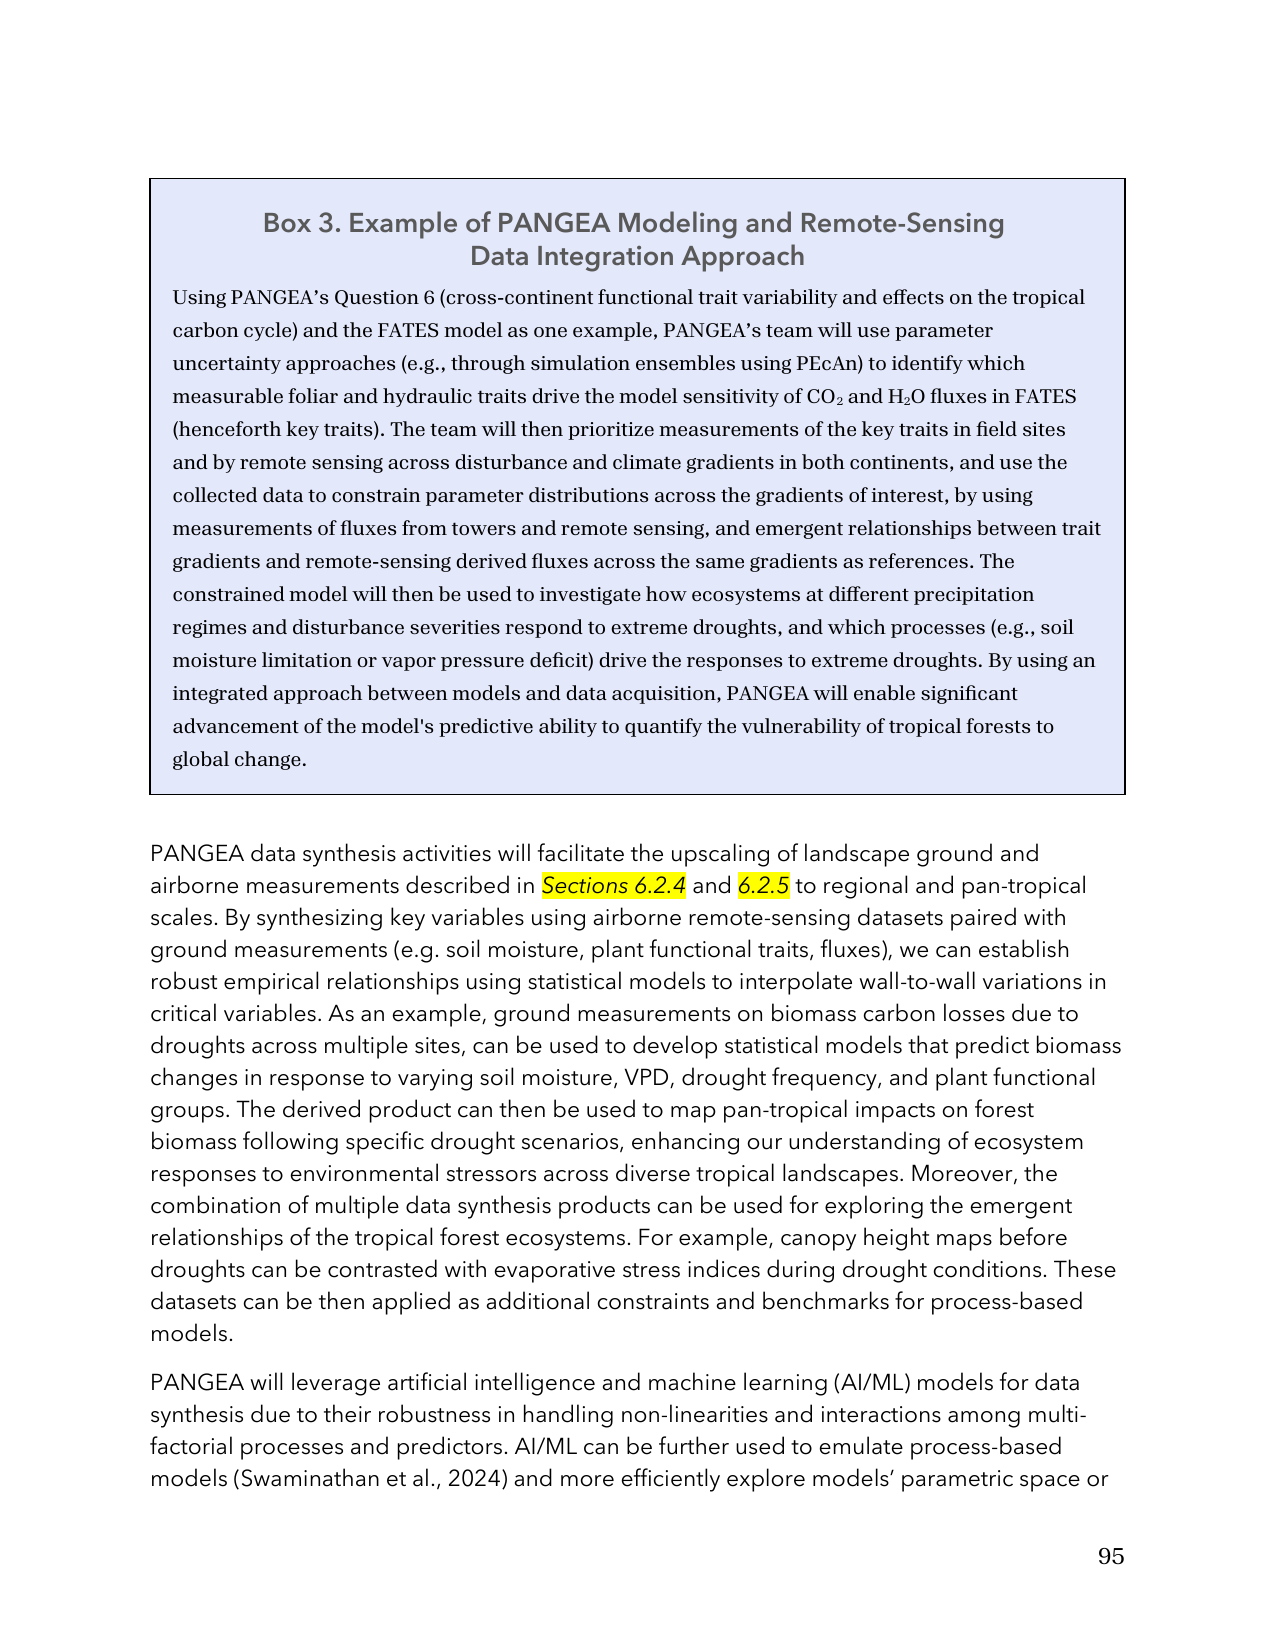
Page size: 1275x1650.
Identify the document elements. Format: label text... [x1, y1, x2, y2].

table_header Box 3. Example of PANGEA Modeling and Remote-Sensing Data Integration Approach Using PANGEA’s Question 6 (cross-continent functional trait variability and effects on the tropical carbon cycle) and the FATES model as one example, PANGEA’s team will use parameter uncertainty approaches (e.g., through simulation ensembles using PEcAn) to identify which measurable foliar and hydraulic traits drive the model sensitivity of CO2 and H2O fluxes in FATES (henceforth key traits). The team will then prioritize measurements of the key traits in field sites and by remote sensing across disturbance and climate gradients in both continents, and use the collected data to constrain parameter distributions across the gradients of interest, by using measurements of fluxes from towers and remote sensing, and emergent relationships between trait gradients and remote-sensing derived fluxes across the same gradients as references. The constrained model will then be used to investigate how ecosystems at different precipitation regimes and disturbance severities respond to extreme droughts, and which processes (e.g., soil moisture limitation or vapor pressure deficit) drive the responses to extreme droughts. By using an integrated approach between models and data acquisition, PANGEA will enable significant advancement of the model's predictive ability to quantify the vulnerability of tropical forests to global change. [151, 179, 1124, 794]
text PANGEA data synthesis activities will facilitate the upscaling of landscape ground and airborne measurements described in Sections 6.2.4 and 6.2.5 to regional and pan-tropical scales. By synthesizing key variables using airborne remote-sensing datasets paired with ground measurements (e.g. soil moisture, plant functional traits, fluxes), we can establish robust empirical relationships using statistical models to interpolate wall-to-wall variations in critical variables. As an example, ground measurements on biomass carbon losses due to droughts across multiple sites, can be used to develop statistical models that predict biomass changes in response to varying soil moisture, VPD, drought frequency, and plant functional groups. The derived product can then be used to map pan-tropical impacts on forest biomass following specific drought scenarios, enhancing our understanding of ecosystem responses to environmental stressors across diverse tropical landscapes. Moreover, the combination of multiple data synthesis products can be used for exploring the emergent relationships of the tropical forest ecosystems. For example, canopy height maps before droughts can be contrasted with evaporative stress indices during drought conditions. These datasets can be then applied as additional constraints and benchmarks for process-based models. [150, 840, 1125, 1347]
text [150, 1368, 1125, 1492]
